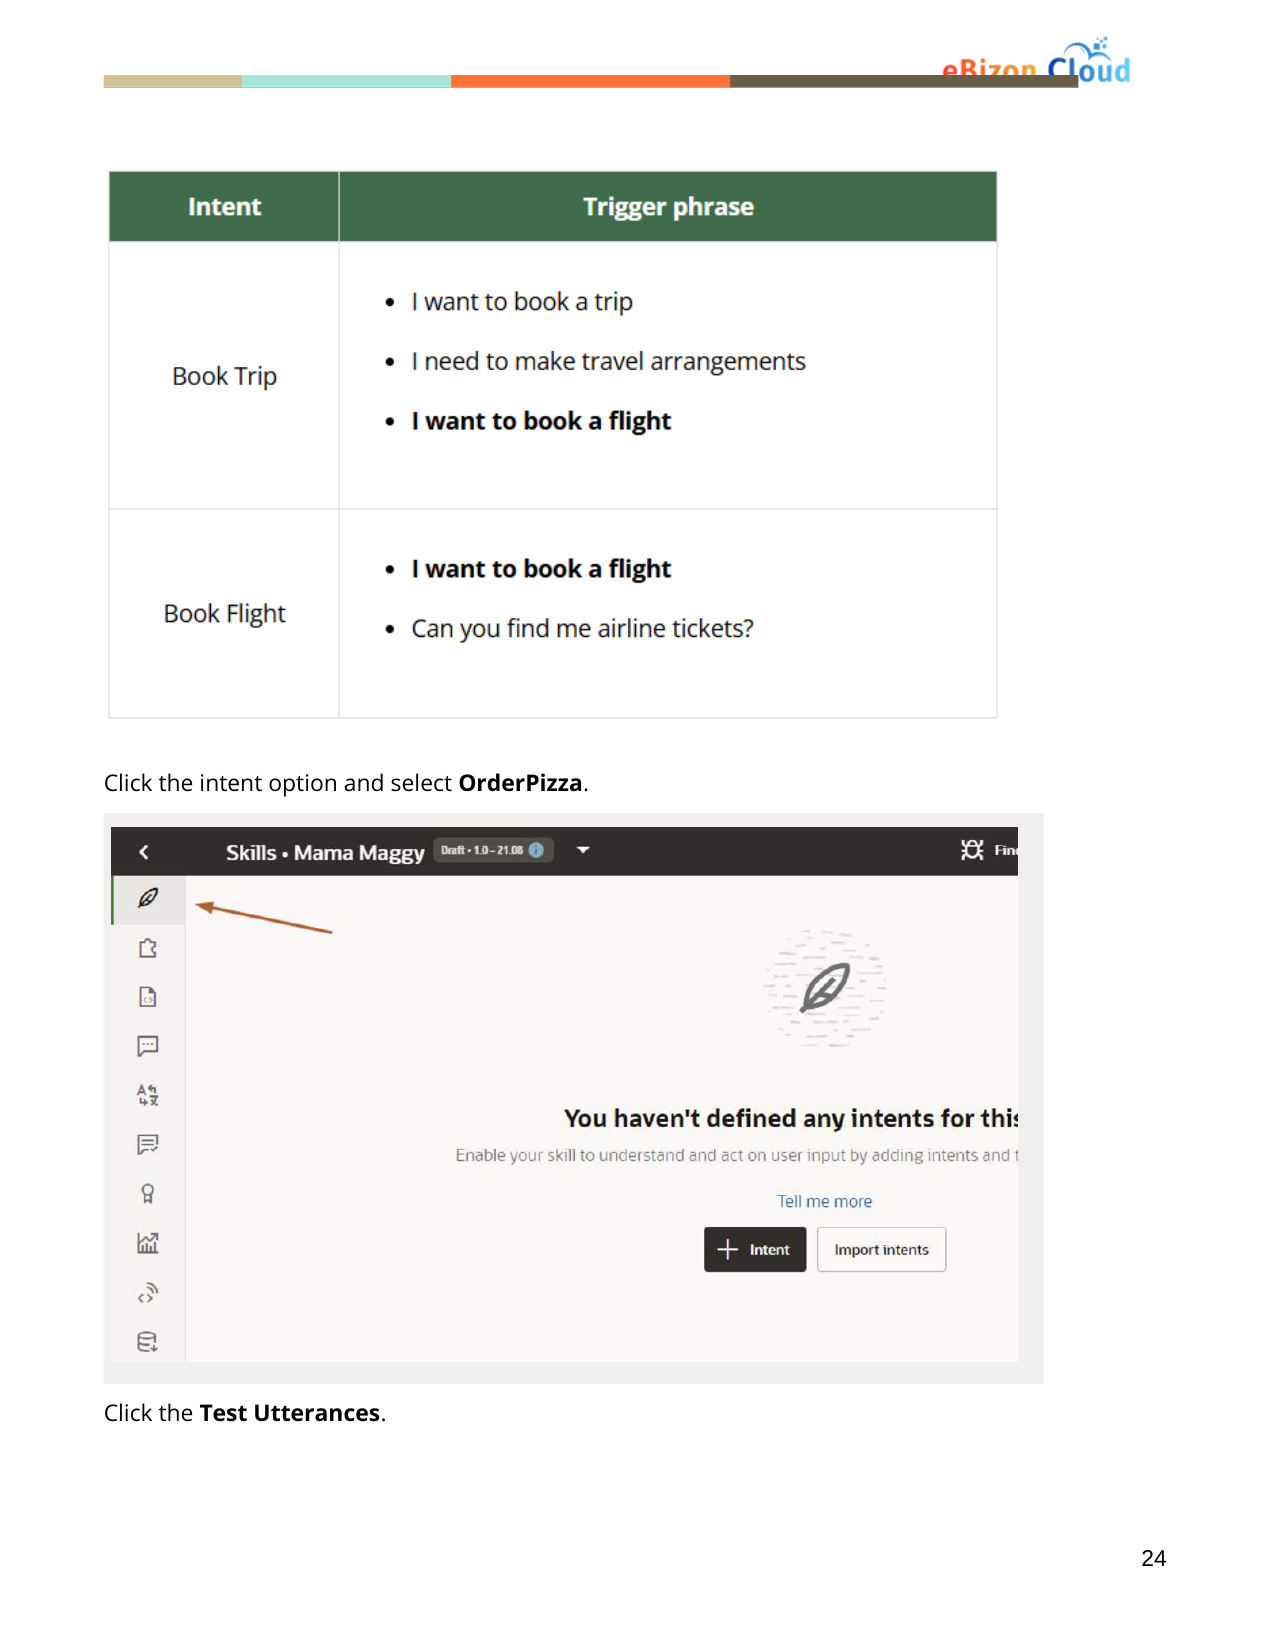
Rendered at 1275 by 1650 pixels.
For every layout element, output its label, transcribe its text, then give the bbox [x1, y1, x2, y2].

picture [103, 30, 1141, 94]
picture [103, 813, 1044, 1384]
text Click the intent option and select OrderPizza. [103, 766, 1167, 798]
text Click the Test Utterances. [103, 1397, 1167, 1428]
picture [103, 150, 1044, 754]
